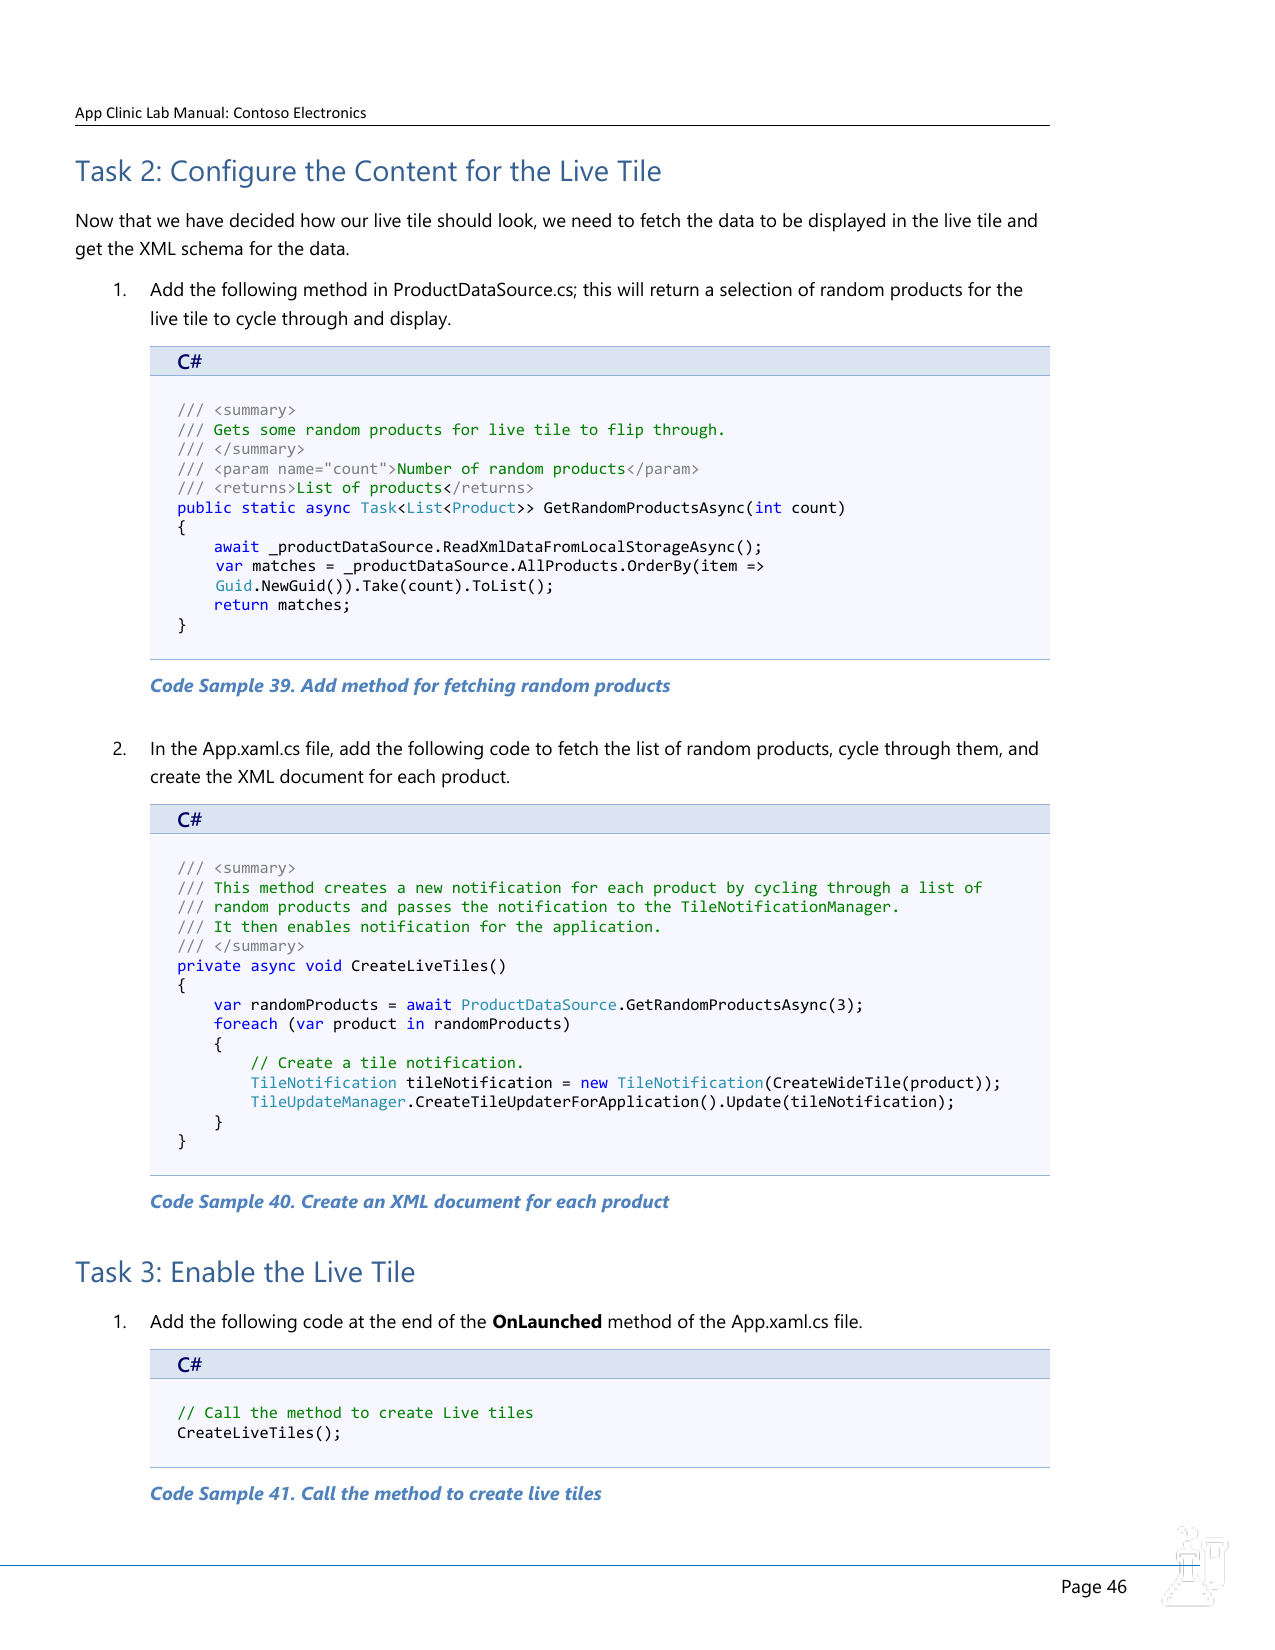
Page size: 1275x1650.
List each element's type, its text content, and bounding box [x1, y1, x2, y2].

text Code Sample 39. Add method for fetching random products [75, 672, 1050, 697]
table_header C# [150, 1350, 1050, 1378]
list Add the following code at the end of the OnLaunched method of the App.xaml.cs file. [112, 1308, 1050, 1333]
table_cell /// <summary> /// Gets some random products for live tile to flip through. /// </summary> /// <param name="count">Number of random products</param> /// <returns>List of products</returns> public static async Task<List<Product>> GetRandomProductsAsync(int count) { await _productDataSource.ReadXmlDataFromLocalStorageAsync(); var matches = _productDataSource.AllProducts.OrderBy(item => Guid.NewGuid()).Take(count).ToList(); return matches; } [150, 376, 1050, 659]
table_cell // Call the method to create Live tiles CreateLiveTiles(); [150, 1379, 1050, 1467]
text Code Sample 41. Call the method to create live tiles [75, 1481, 1050, 1505]
list Add the following method in ProductDataSource.cs; this will return a selection of random products for the live tile to cycle through and display. [112, 277, 1050, 330]
table_header C# [150, 805, 1050, 833]
subtitle Task 3: Enable the Live Tile [75, 1251, 1050, 1290]
table_cell /// <summary> /// This method creates a new notification for each product by cycling through a list of /// random products and passes the notification to the TileNotificationManager. /// It then enables notification for the application. /// </summary> private async void CreateLiveTiles() { var randomProducts = await ProductDataSource.GetRandomProductsAsync(3); foreach (var product in randomProducts) { // Create a tile notification. TileNotification tileNotification = new TileNotification(CreateWideTile(product)); TileUpdateManager.CreateTileUpdaterForApplication().Update(tileNotification); } } [150, 834, 1050, 1175]
text Now that we have decided how our live tile should look, we need to fetch the data to be displayed in the live tile and get the XML schema for the data. [75, 207, 1050, 261]
subtitle Task 2: Configure the Content for the Live Tile [75, 150, 1050, 189]
table_header C# [150, 347, 1050, 375]
text Code Sample 40. Create an XML document for each product [75, 1189, 1050, 1214]
list In the App.xaml.cs file, add the following code to fetch the list of random products, cycle through them, and create the XML document for each product. [112, 735, 1050, 788]
